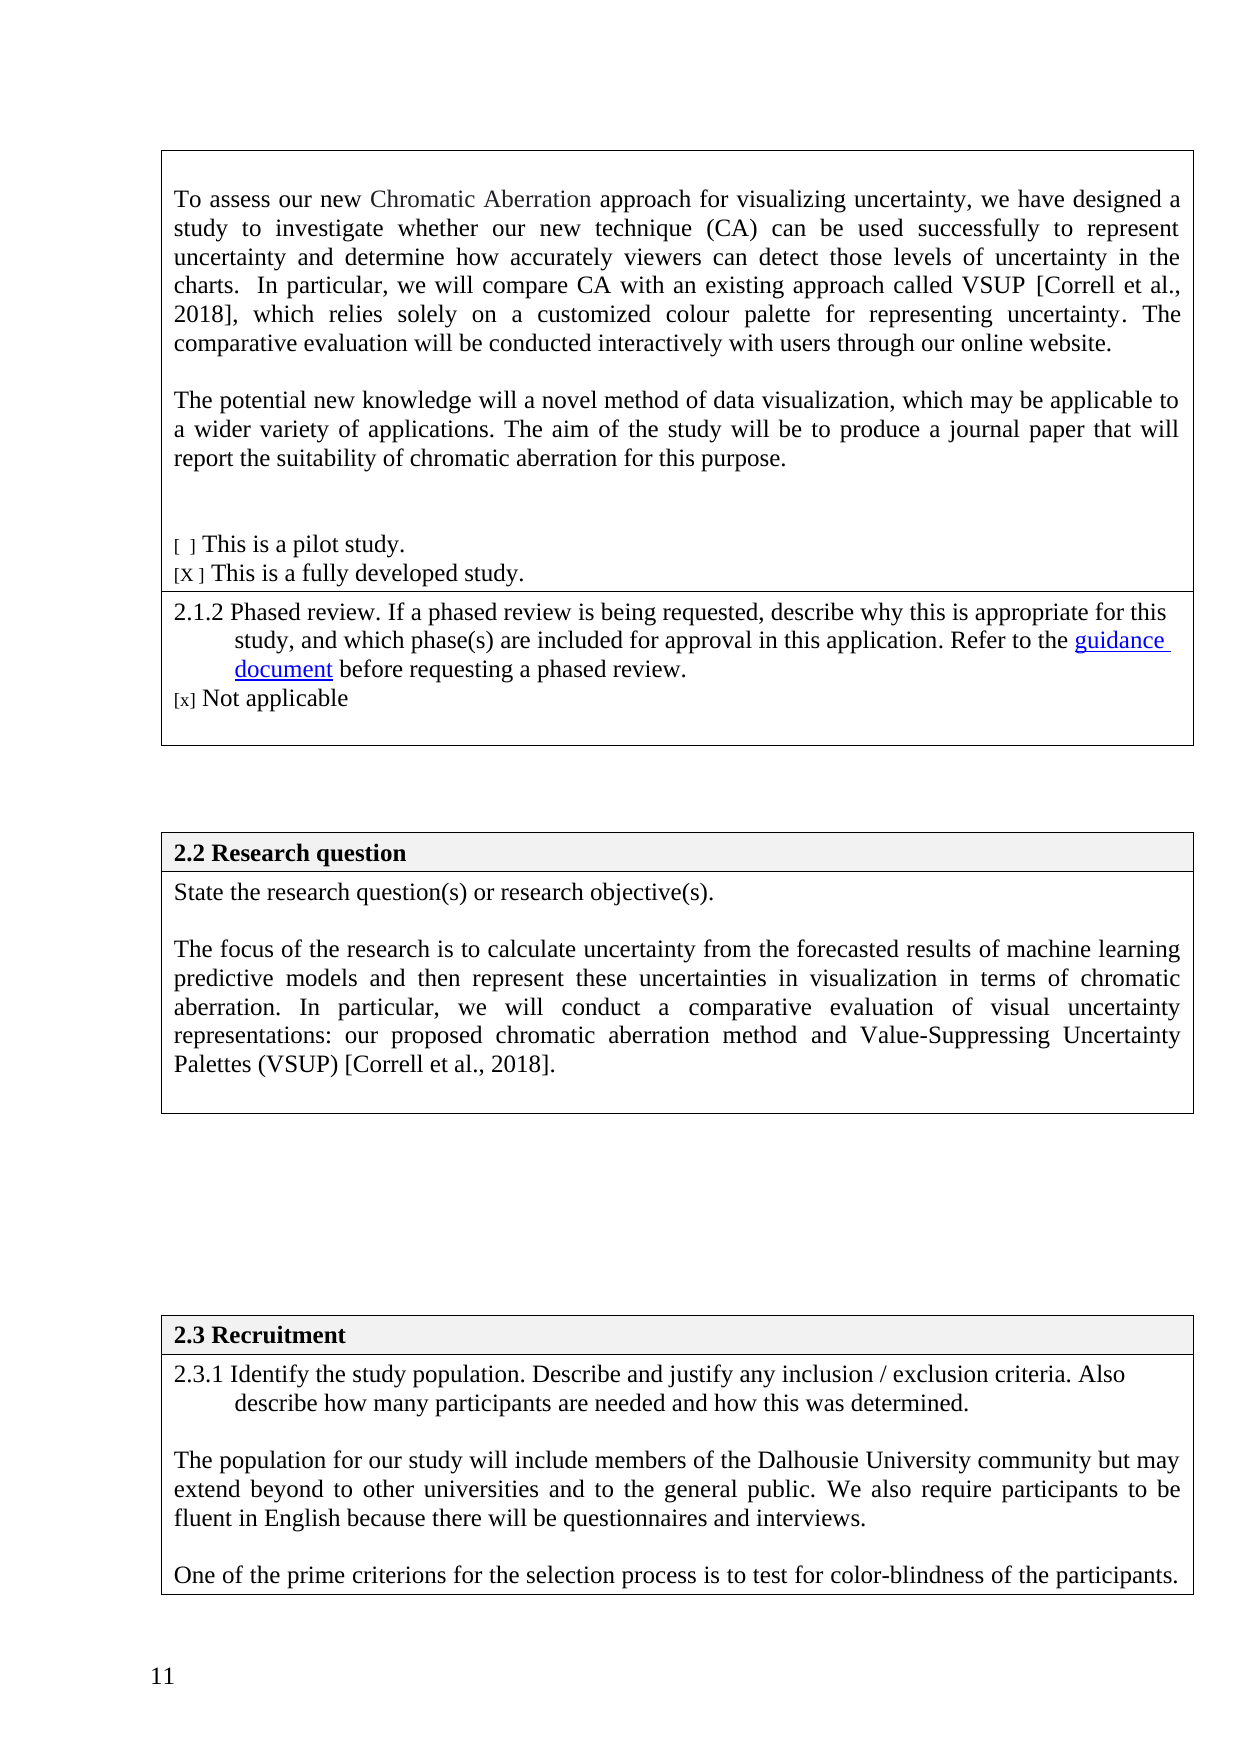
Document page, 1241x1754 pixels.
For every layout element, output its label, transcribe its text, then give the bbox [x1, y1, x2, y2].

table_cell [162, 151, 1193, 591]
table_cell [162, 1355, 1193, 1594]
table_header 2.3 Recruitment [162, 1316, 1193, 1354]
table_cell State the research question(s) or research objective(s). The focus of the research is to calculate uncertainty from the forecasted results of machine learning predictive models and then represent these uncertainties in visualization in terms of chromatic aberration. In particular, we will conduct a comparative evaluation of visual uncertainty representations: our proposed chromatic aberration method and Value-Suppressing Uncertainty Palettes (VSUP) [Correll et al., 2018]. [162, 872, 1193, 1113]
table_header 2.2 Research question [162, 833, 1193, 871]
table_cell 2.1.2 Phased review. If a phased review is being requested, describe why this is appropriate for this study, and which phase(s) are included for approval in this application. Refer to the guidance document before requesting a phased review. [x] Not applicable [162, 592, 1193, 745]
